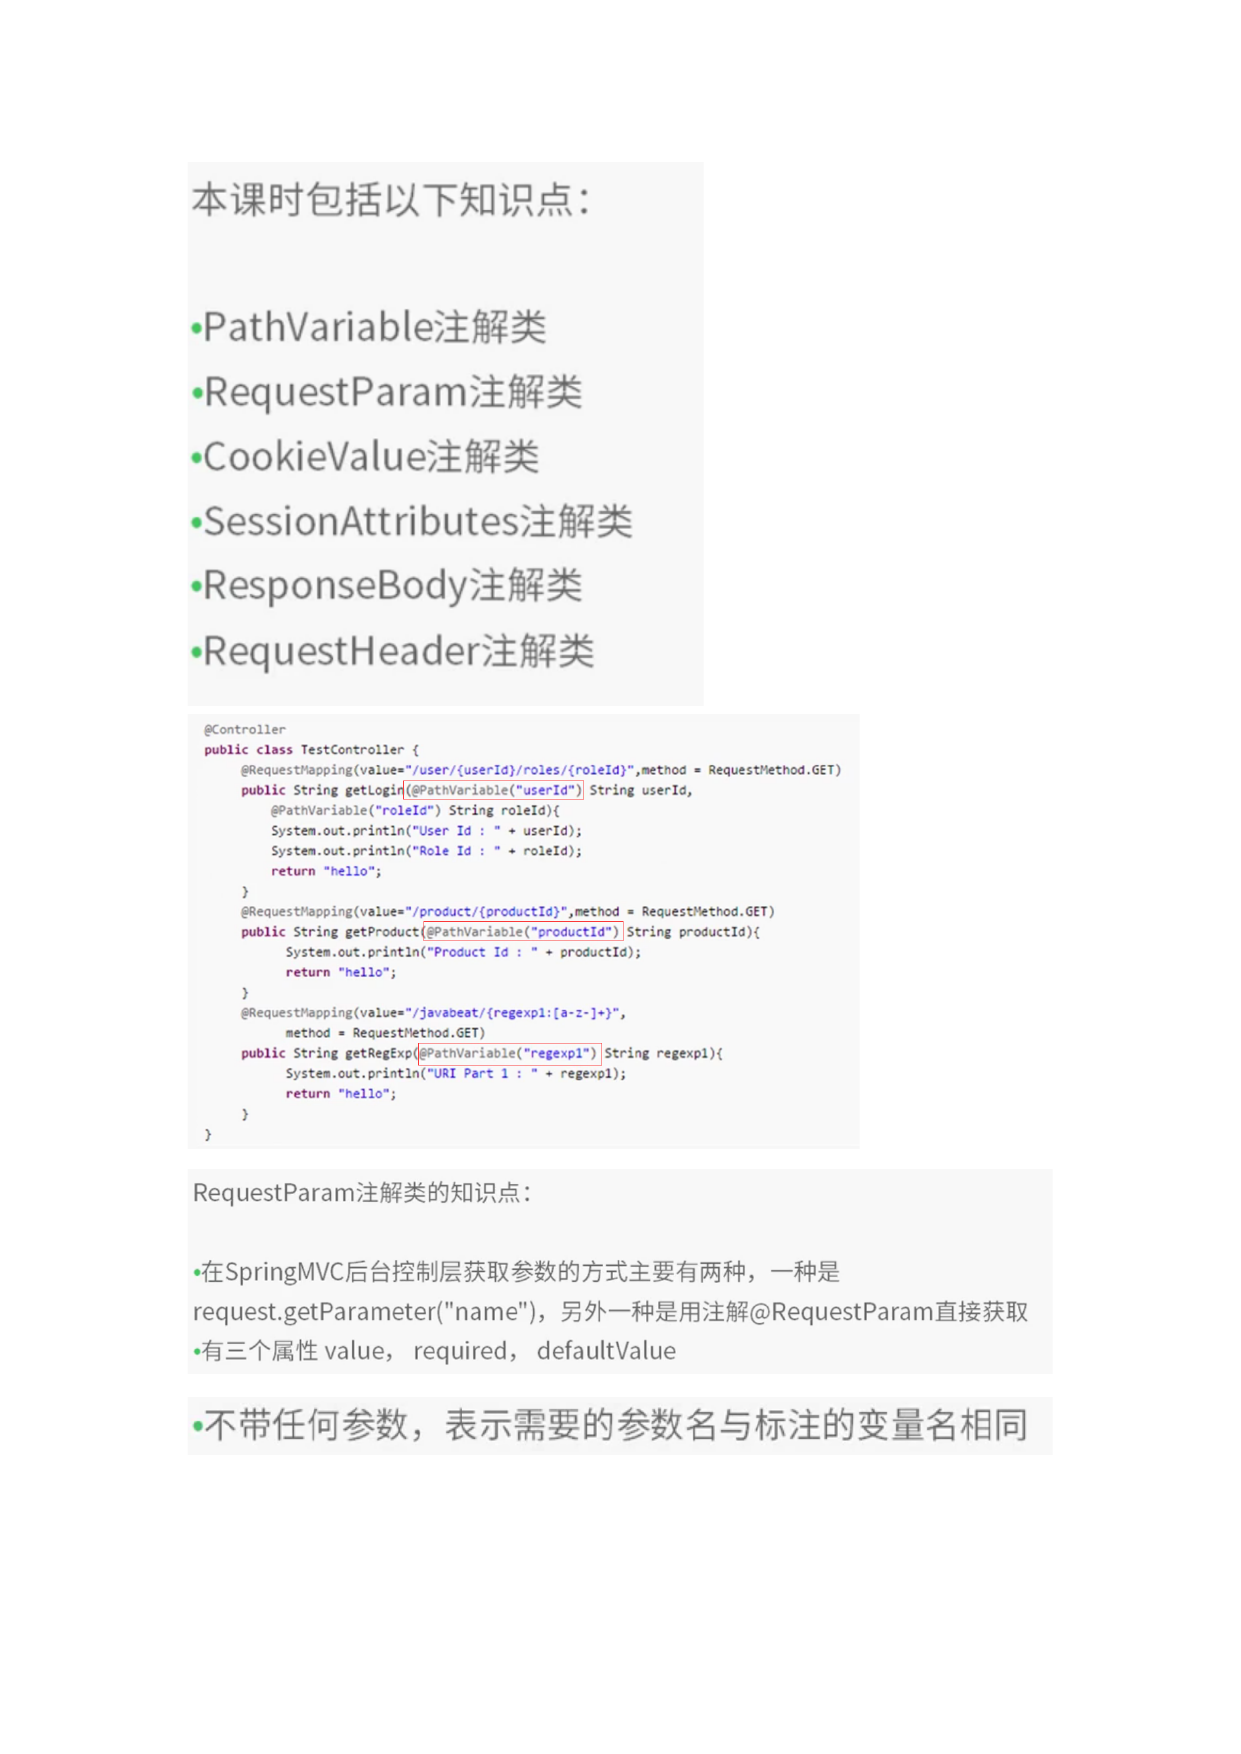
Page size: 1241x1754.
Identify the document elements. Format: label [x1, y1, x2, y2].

picture [187, 714, 860, 1149]
picture [187, 1397, 1053, 1455]
picture [187, 1169, 1053, 1374]
picture [187, 162, 704, 706]
